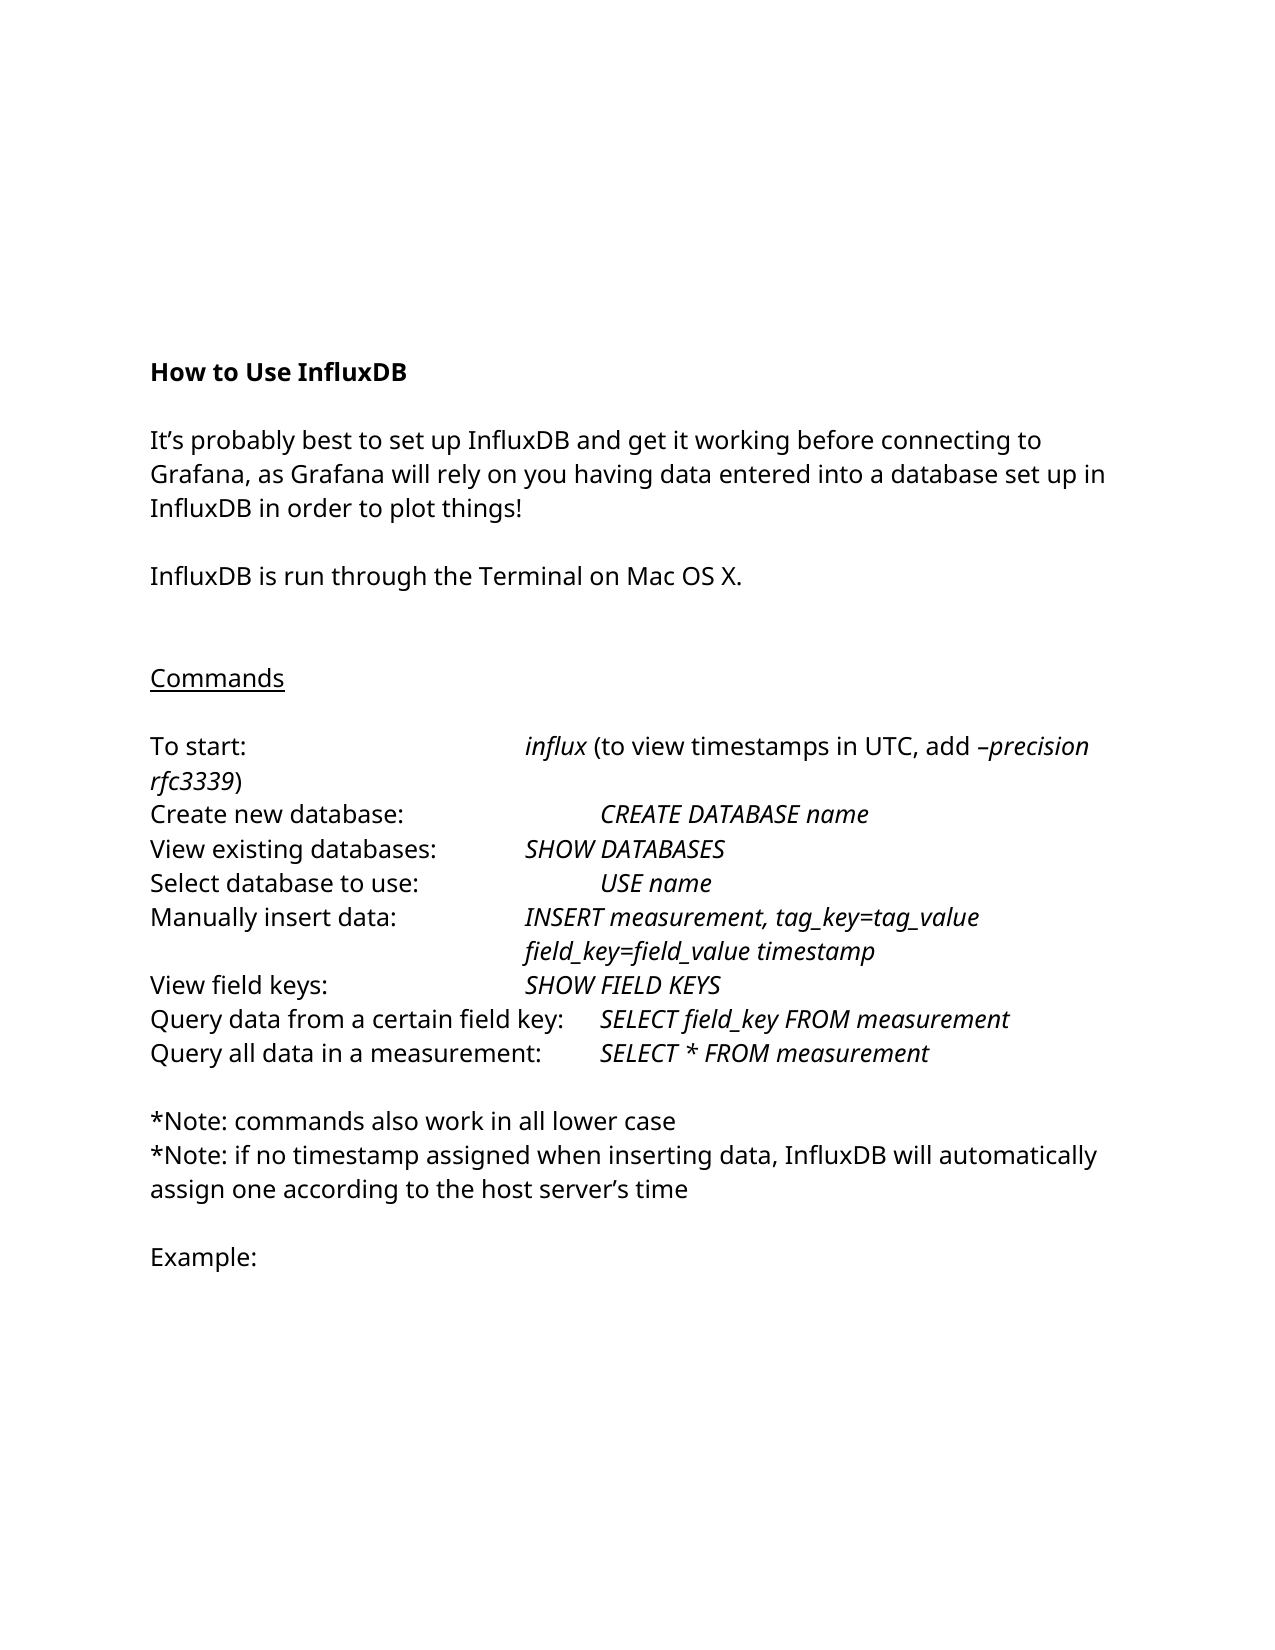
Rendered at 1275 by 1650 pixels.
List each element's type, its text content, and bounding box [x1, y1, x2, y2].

text Commands [150, 661, 1125, 695]
text Select database to use: USE name [150, 865, 1125, 899]
text *Note: commands also work in all lower case [150, 1104, 1125, 1138]
text Example: [150, 1240, 1125, 1274]
text View field keys: SHOW FIELD KEYS [150, 967, 1125, 1002]
text To start: influx (to view timestamps in UTC, add –precision rfc3339) [150, 729, 1125, 797]
text It’s probably best to set up InfluxDB and get it working before connecting to Grafana, as Grafana will rely on you having data entered into a database set up in InfluxDB in order to plot things! [150, 422, 1125, 525]
text Query data from a certain field key: SELECT field_key FROM measurement [150, 1002, 1125, 1036]
text View existing databases: SHOW DATABASES [150, 831, 1125, 865]
text Create new database: CREATE DATABASE name [150, 797, 1125, 831]
text *Note: if no timestamp assigned when inserting data, InfluxDB will automatically assign one according to the host server’s time [150, 1138, 1125, 1206]
text Manually insert data: INSERT measurement, tag_key=tag_value field_key=field_value timestamp [150, 899, 1125, 967]
text How to Use InfluxDB [150, 354, 1125, 388]
text Query all data in a measurement: SELECT * FROM measurement [150, 1036, 1125, 1070]
text InfluxDB is run through the Terminal on Mac OS X. [150, 559, 1125, 593]
